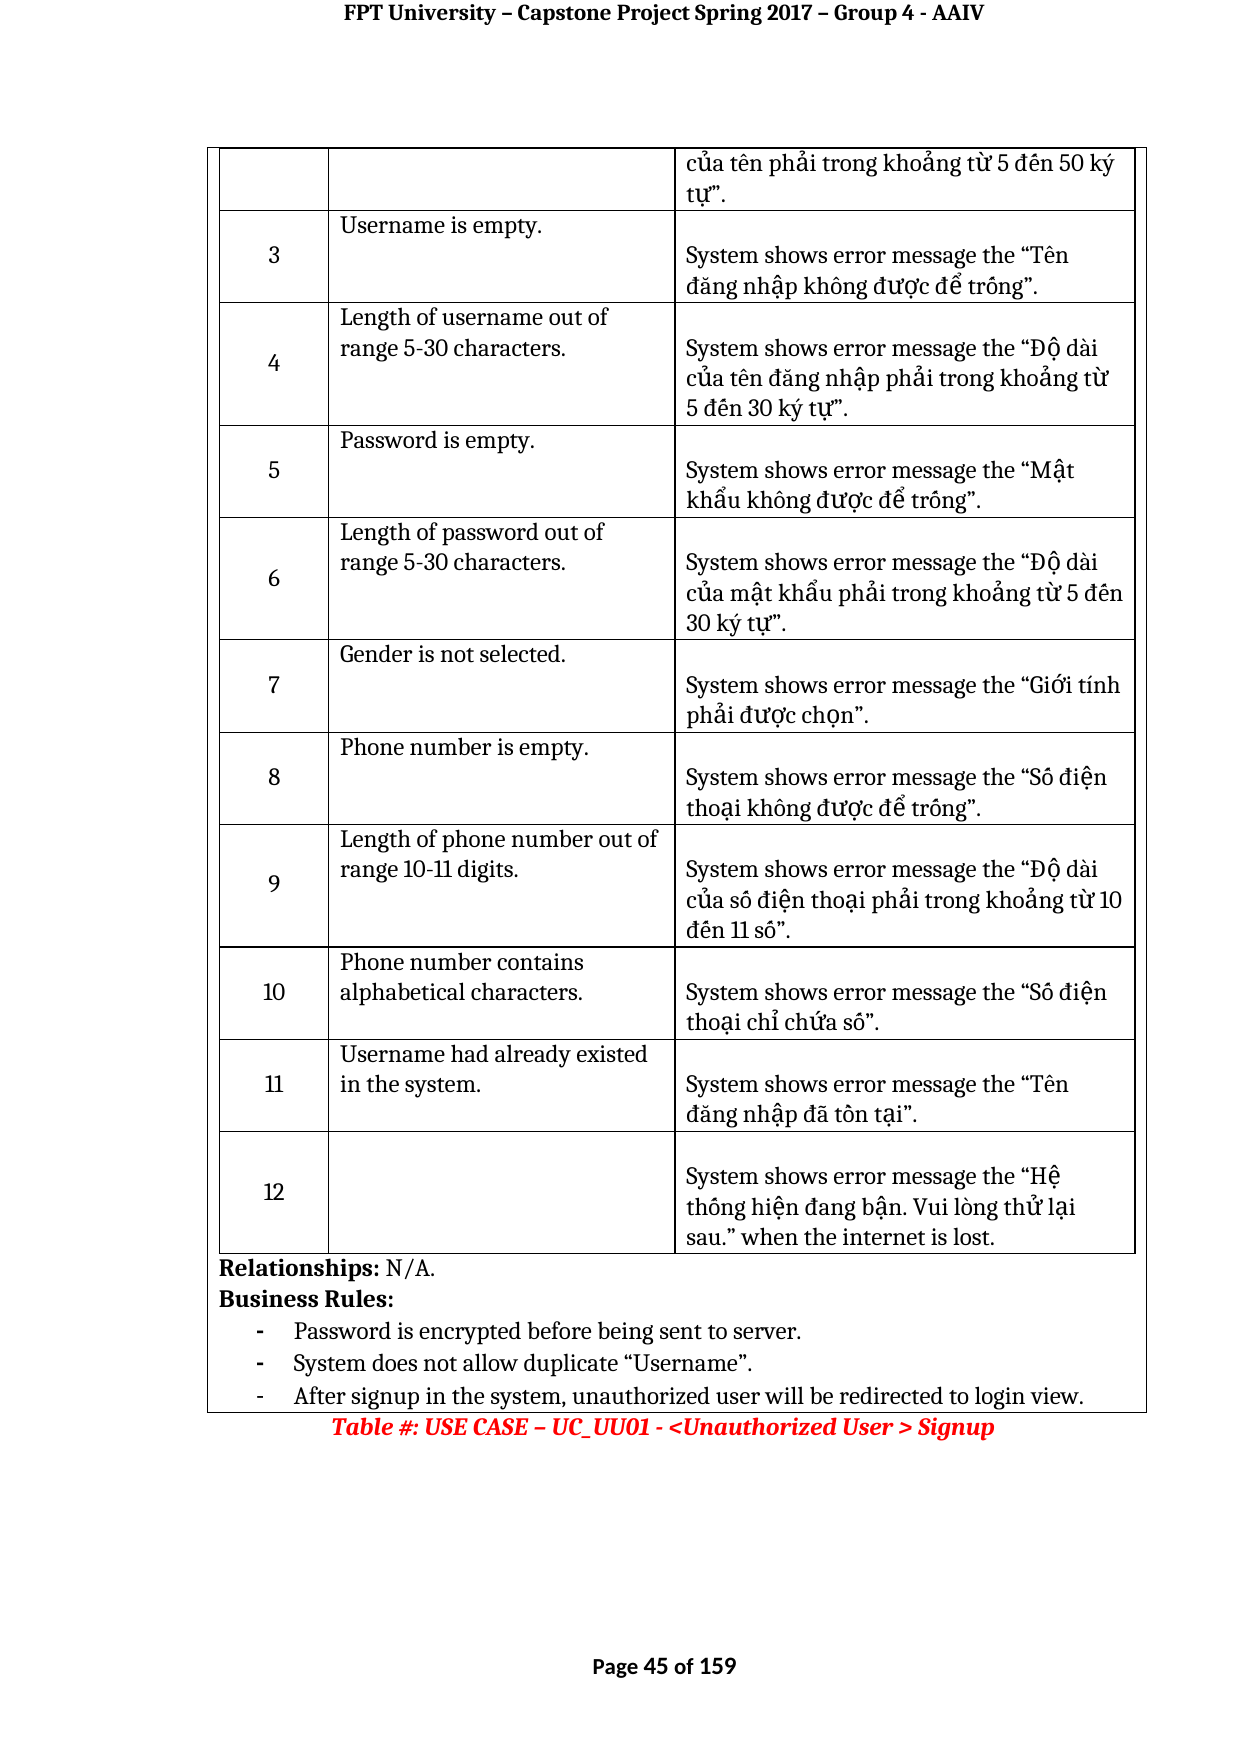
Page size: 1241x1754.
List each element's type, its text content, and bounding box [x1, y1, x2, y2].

text Table #: USE CASE – UC_UU01 - <Unauthorized User > Signup [207, 1413, 1122, 1442]
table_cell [208, 148, 1146, 1412]
